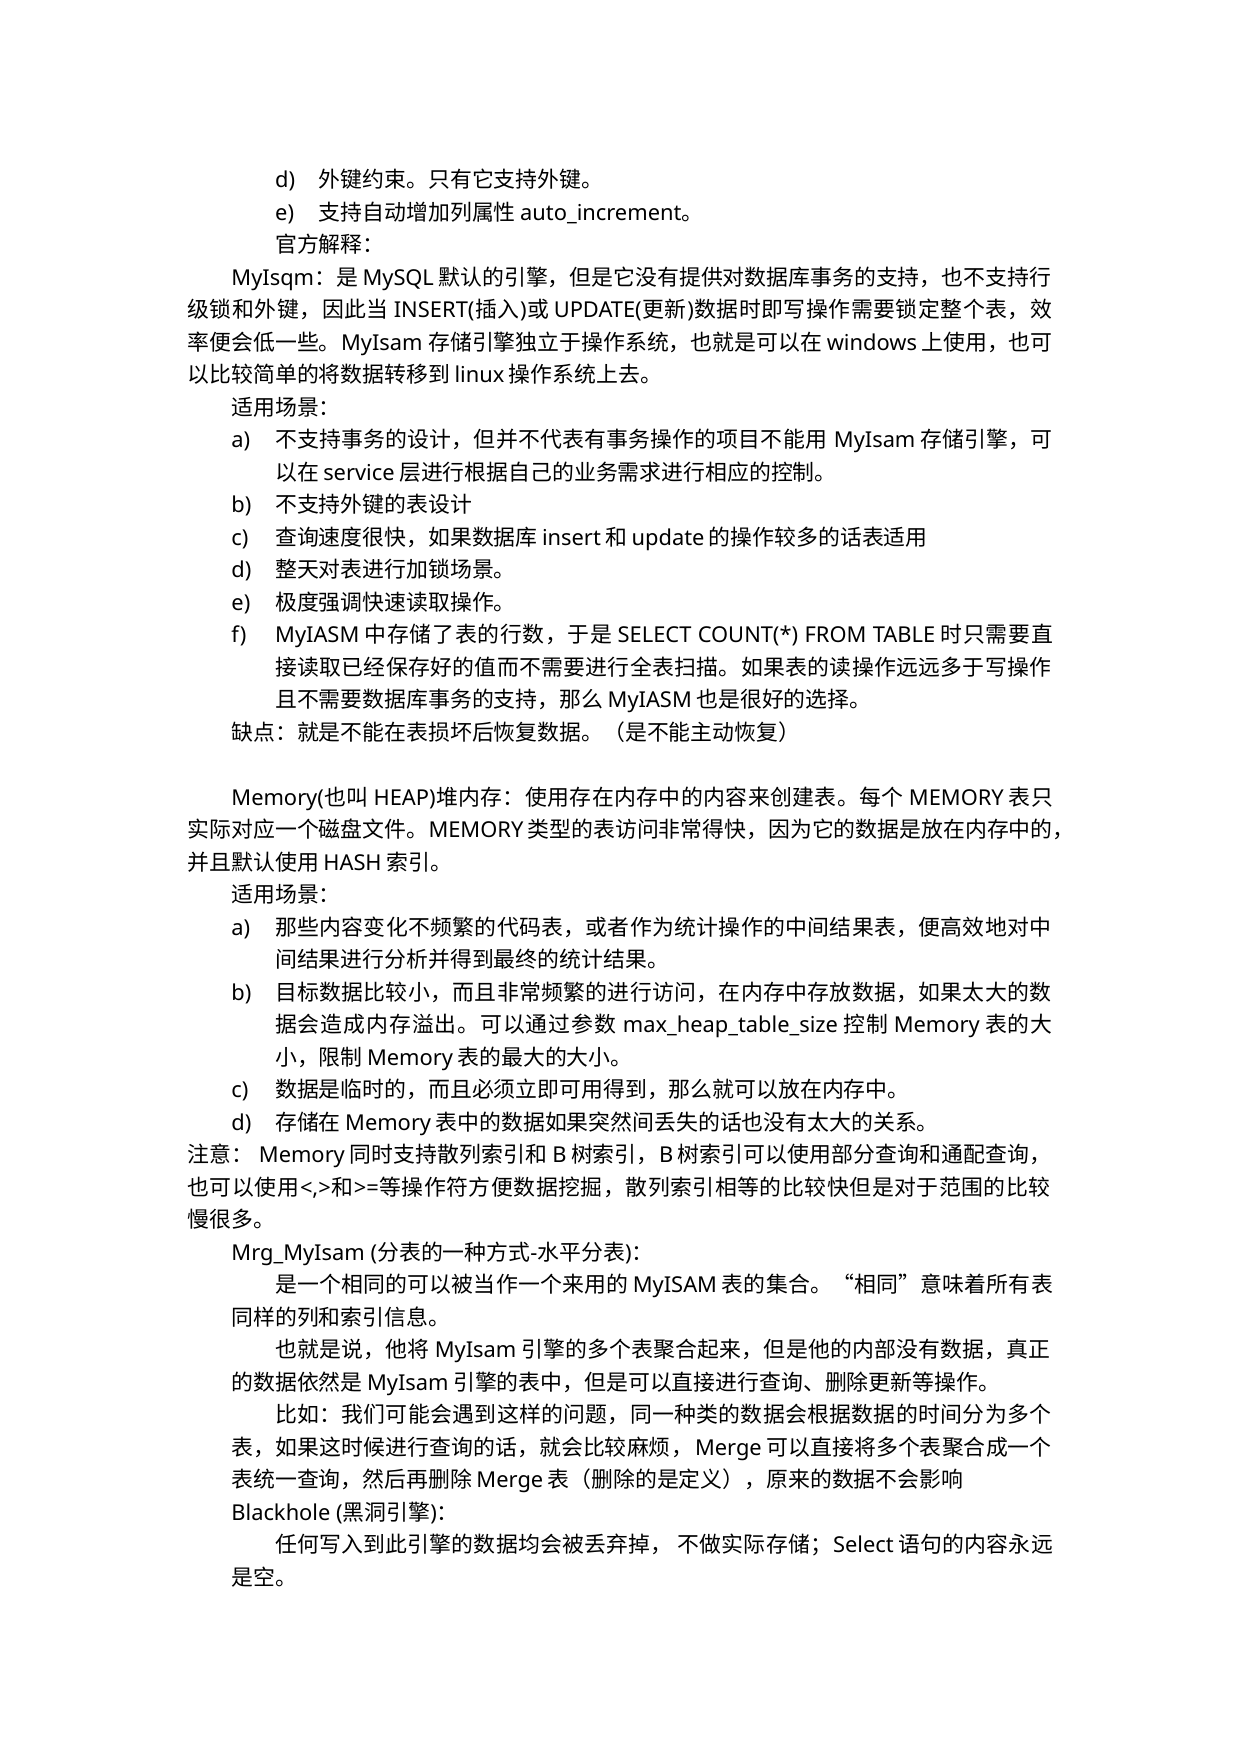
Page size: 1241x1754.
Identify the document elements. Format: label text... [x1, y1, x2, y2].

list 查询速度很快，如果数据库insert和update的操作较多的话表适用 [231, 519, 1053, 552]
list 数据是临时的，而且必须立即可用得到，那么就可以放在内存中。 [231, 1072, 1053, 1104]
text 比如：我们可能会遇到这样的问题，同一种类的数据会根据数据的时间分为多个表，如果这时候进行查询的话，就会比较麻烦，Merge可以直接将多个表聚合成一个表统一查询，然后再删除Merge表（删除的是定义），原来的数据不会影响 [231, 1397, 1053, 1494]
text 注意： Memory同时支持散列索引和B树索引，B树索引可以使用部分查询和通配查询，也可以使用<,>和>=等操作符方便数据挖掘，散列索引相等的比较快但是对于范围的比较慢很多。 [187, 1137, 1053, 1234]
text 任何写入到此引擎的数据均会被丢弃掉， 不做实际存储；Select语句的内容永远是空。 [231, 1527, 1053, 1592]
text 官方解释： [275, 227, 1053, 259]
list 不支持外键的表设计 [231, 487, 1053, 519]
text MyIsqm：是MySQL默认的引擎，但是它没有提供对数据库事务的支持，也不支持行级锁和外键，因此当INSERT(插入)或UPDATE(更新)数据时即写操作需要锁定整个表，效率便会低一些。MyIsam 存储引擎独立于操作系统，也就是可以在windows上使用，也可以比较简单的将数据转移到linux操作系统上去。 [187, 259, 1053, 389]
text Blackhole (黑洞引擎)： [187, 1494, 1053, 1527]
text 适用场景： [187, 389, 1053, 422]
list 外键约束。只有它支持外键。 [275, 162, 1053, 194]
text 缺点：就是不能在表损坏后恢复数据。（是不能主动恢复） [231, 714, 1053, 747]
list 极度强调快速读取操作。 [231, 584, 1053, 617]
text 也就是说，他将MyIsam引擎的多个表聚合起来，但是他的内部没有数据，真正的数据依然是MyIsam引擎的表中，但是可以直接进行查询、删除更新等操作。 [231, 1332, 1053, 1397]
list MyIASM中存储了表的行数，于是SELECT COUNT(*) FROM TABLE时只需要直接读取已经保存好的值而不需要进行全表扫描。如果表的读操作远远多于写操作且不需要数据库事务的支持，那么MyIASM也是很好的选择。 [231, 617, 1053, 714]
list 不支持事务的设计，但并不代表有事务操作的项目不能用MyIsam存储引擎，可以在service层进行根据自己的业务需求进行相应的控制。 [231, 422, 1053, 487]
text Mrg_MyIsam (分表的一种方式-水平分表)： [187, 1234, 1053, 1267]
list 目标数据比较小，而且非常频繁的进行访问，在内存中存放数据，如果太大的数据会造成内存溢出。可以通过参数max_heap_table_size控制Memory表的大小，限制Memory表的最大的大小。 [231, 974, 1053, 1072]
list 存储在Memory表中的数据如果突然间丢失的话也没有太大的关系。 [231, 1104, 1053, 1137]
list 那些内容变化不频繁的代码表，或者作为统计操作的中间结果表，便高效地对中间结果进行分析并得到最终的统计结果。 [231, 909, 1053, 974]
text 适用场景： [187, 877, 1053, 909]
text Memory(也叫HEAP)堆内存：使用存在内存中的内容来创建表。每个MEMORY表只实际对应一个磁盘文件。MEMORY类型的表访问非常得快，因为它的数据是放在内存中的，并且默认使用HASH索引。 [187, 779, 1053, 877]
list 支持自动增加列属性auto_increment。 [275, 194, 1053, 227]
list 整天对表进行加锁场景。 [231, 552, 1053, 584]
text 是一个相同的可以被当作一个来用的MyISAM表的集合。“相同”意味着所有表同样的列和索引信息。 [231, 1267, 1053, 1332]
